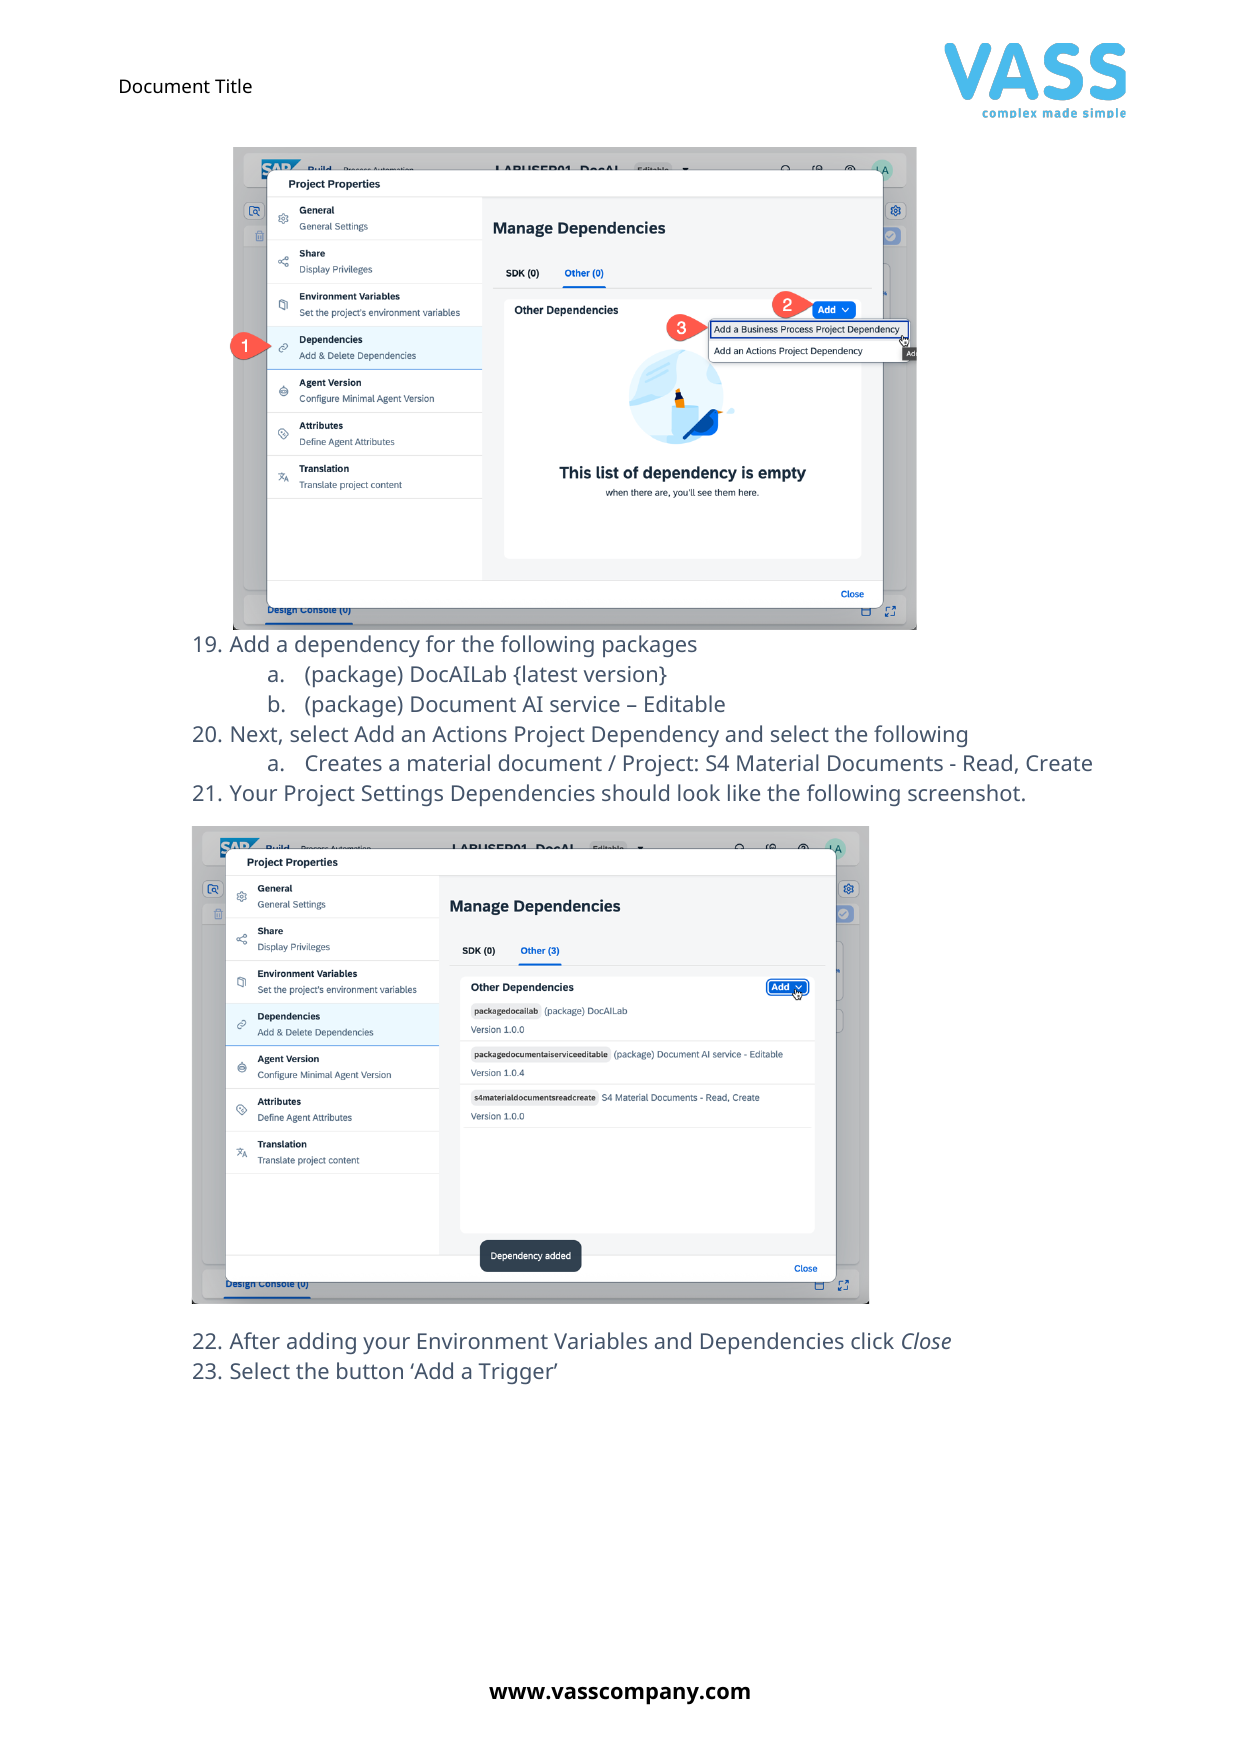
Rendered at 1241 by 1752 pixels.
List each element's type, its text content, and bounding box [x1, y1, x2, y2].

list Add a dependency for the following packages [192, 629, 1122, 659]
picture [191, 826, 870, 1304]
picture [944, 43, 1126, 118]
list After adding your Environment Variables and Dependencies click Close [192, 1326, 1122, 1356]
picture [229, 147, 917, 630]
list Creates a material document / Project: S4 Material Documents - Read, Create [267, 748, 1122, 778]
list Your Project Settings Dependencies should look like the following screenshot. [192, 778, 1122, 808]
list Next, select Add an Actions Project Dependency and select the following [192, 719, 1122, 748]
list Select the button ‘Add a Trigger’ [192, 1356, 1122, 1386]
list (package) Document AI service – Editable [267, 689, 1122, 719]
list (package) DocAILab {latest version} [267, 659, 1122, 689]
